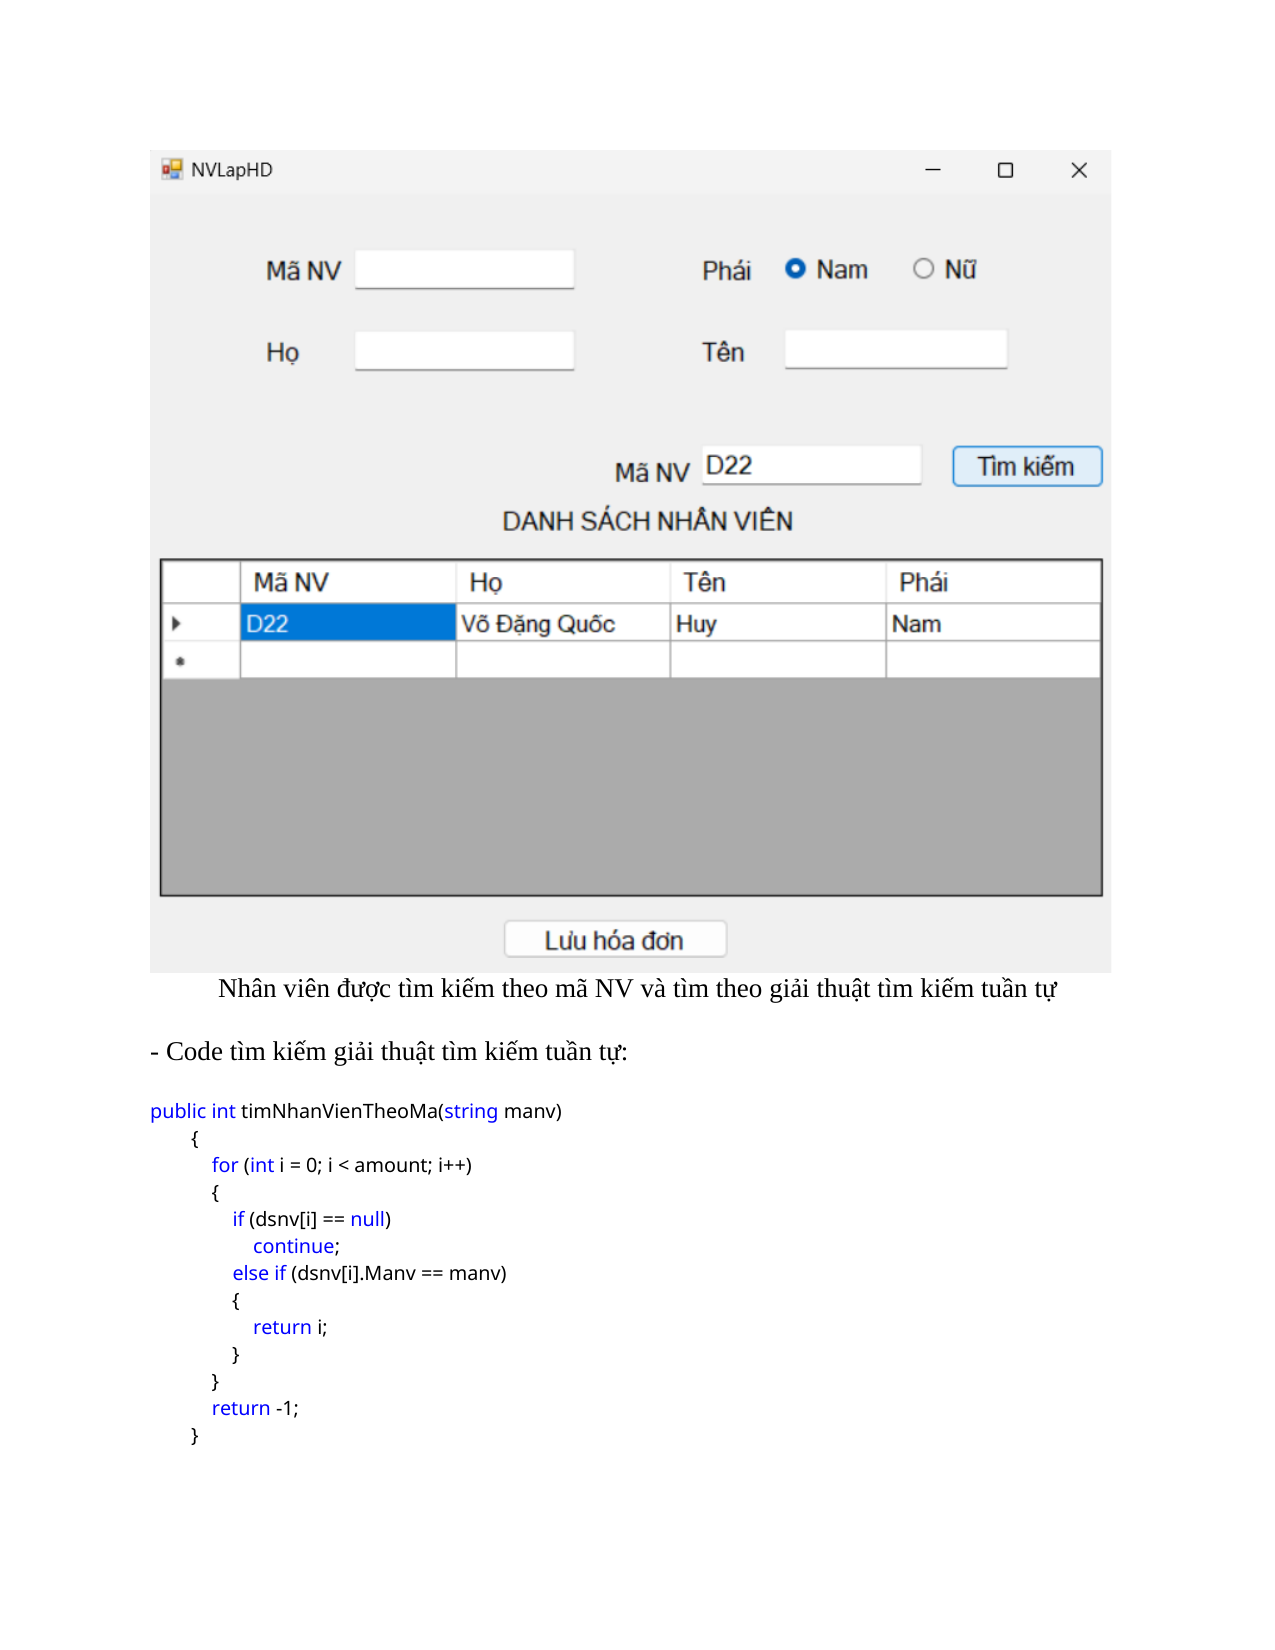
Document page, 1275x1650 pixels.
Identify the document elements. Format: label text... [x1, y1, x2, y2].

picture [150, 150, 1112, 973]
text - Code tìm kiếm giải thuật tìm kiếm tuần tự: [150, 1035, 1125, 1066]
text else if (dsnv[i].Manv == manv) [150, 1259, 1125, 1286]
text return -1; [150, 1394, 1125, 1421]
text Nhân viên được tìm kiếm theo mã NV và tìm theo giải thuật tìm kiếm tuần tự [150, 973, 1125, 1004]
text } [150, 1340, 1125, 1367]
text public int timNhanVienTheoMa(string manv) [150, 1097, 1125, 1124]
text { [150, 1124, 1125, 1151]
text } [150, 1421, 1125, 1448]
text { [150, 1178, 1125, 1205]
text if (dsnv[i] == null) [150, 1205, 1125, 1232]
text continue; [150, 1232, 1125, 1259]
text { [150, 1286, 1125, 1313]
text return i; [150, 1313, 1125, 1340]
text for (int i = 0; i < amount; i++) [150, 1151, 1125, 1178]
text } [150, 1367, 1125, 1394]
